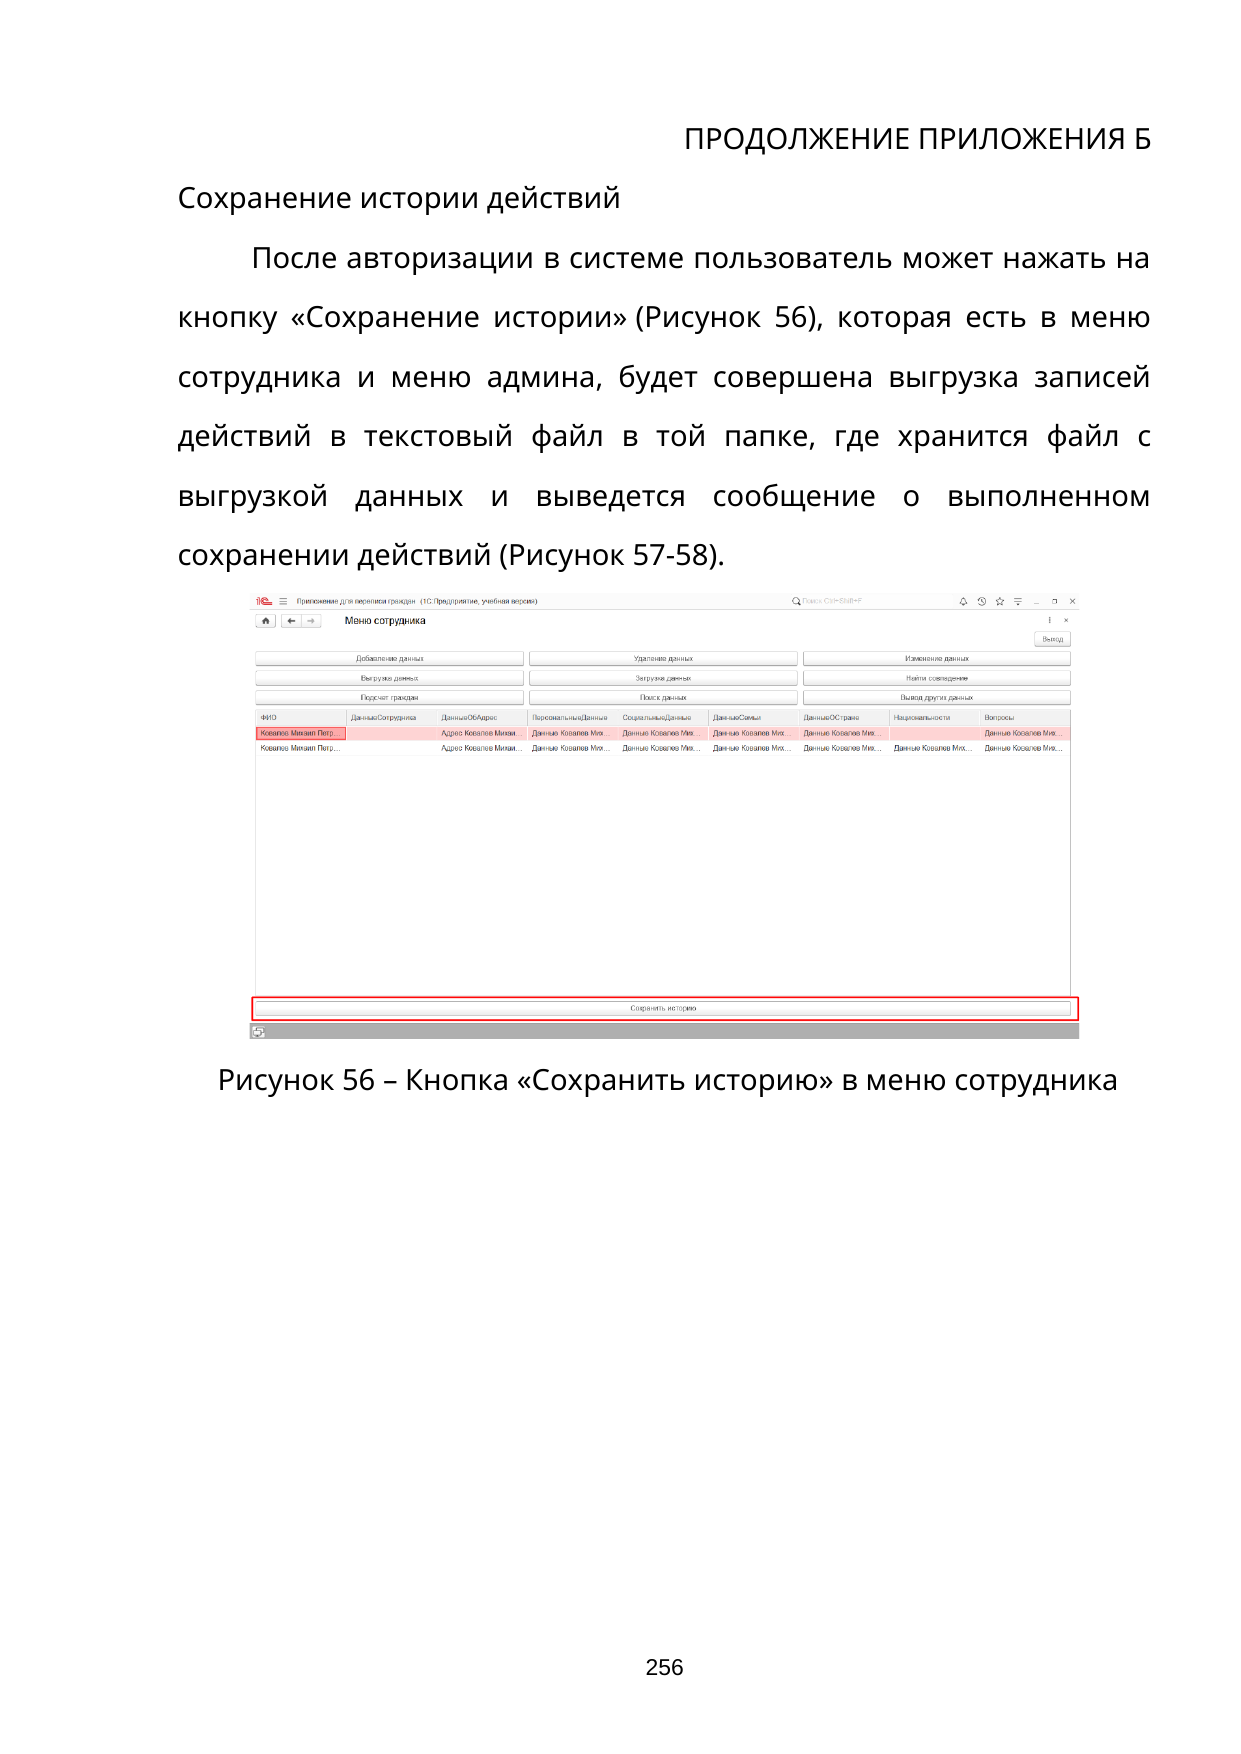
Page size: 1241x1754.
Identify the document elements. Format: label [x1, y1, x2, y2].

picture [249, 593, 1080, 1039]
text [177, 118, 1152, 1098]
